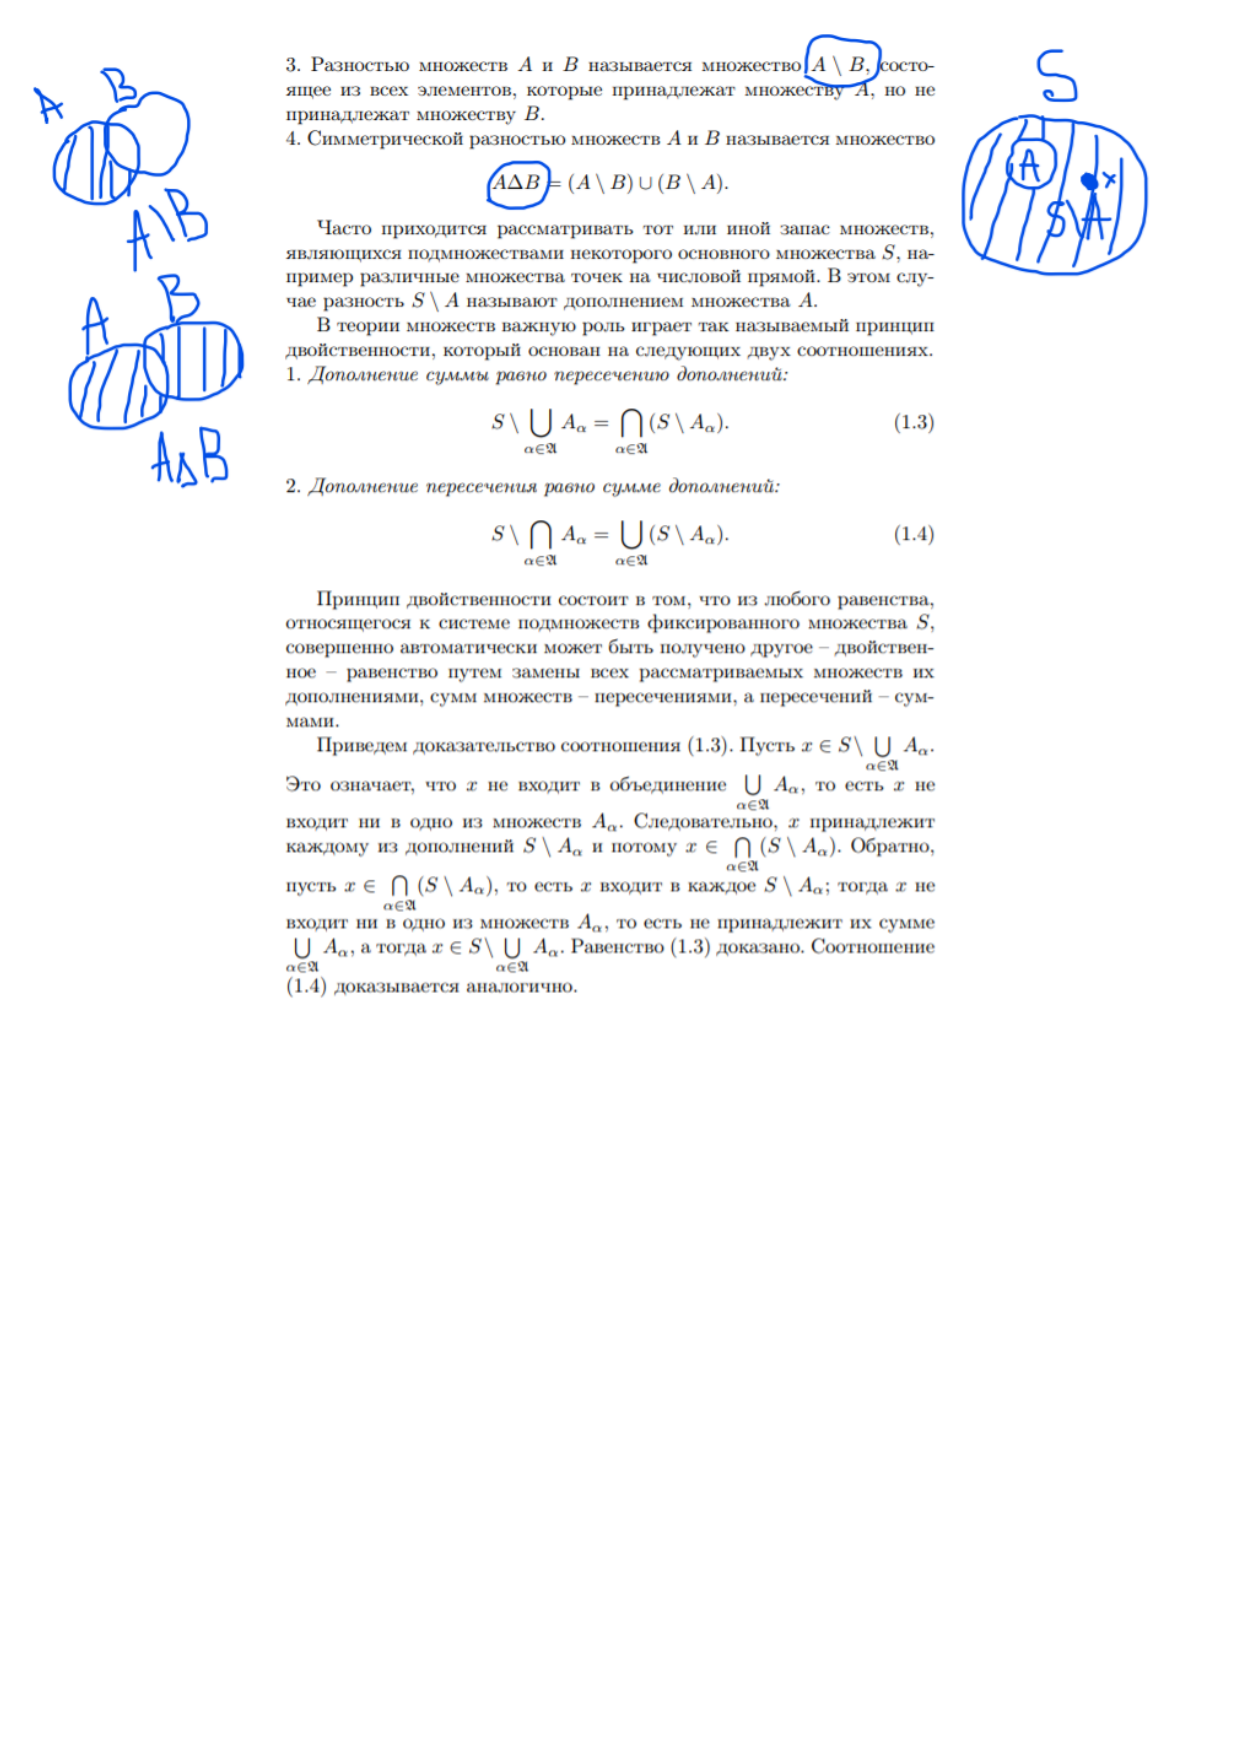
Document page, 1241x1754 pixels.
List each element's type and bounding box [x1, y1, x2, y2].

picture [19, 27, 1174, 1015]
